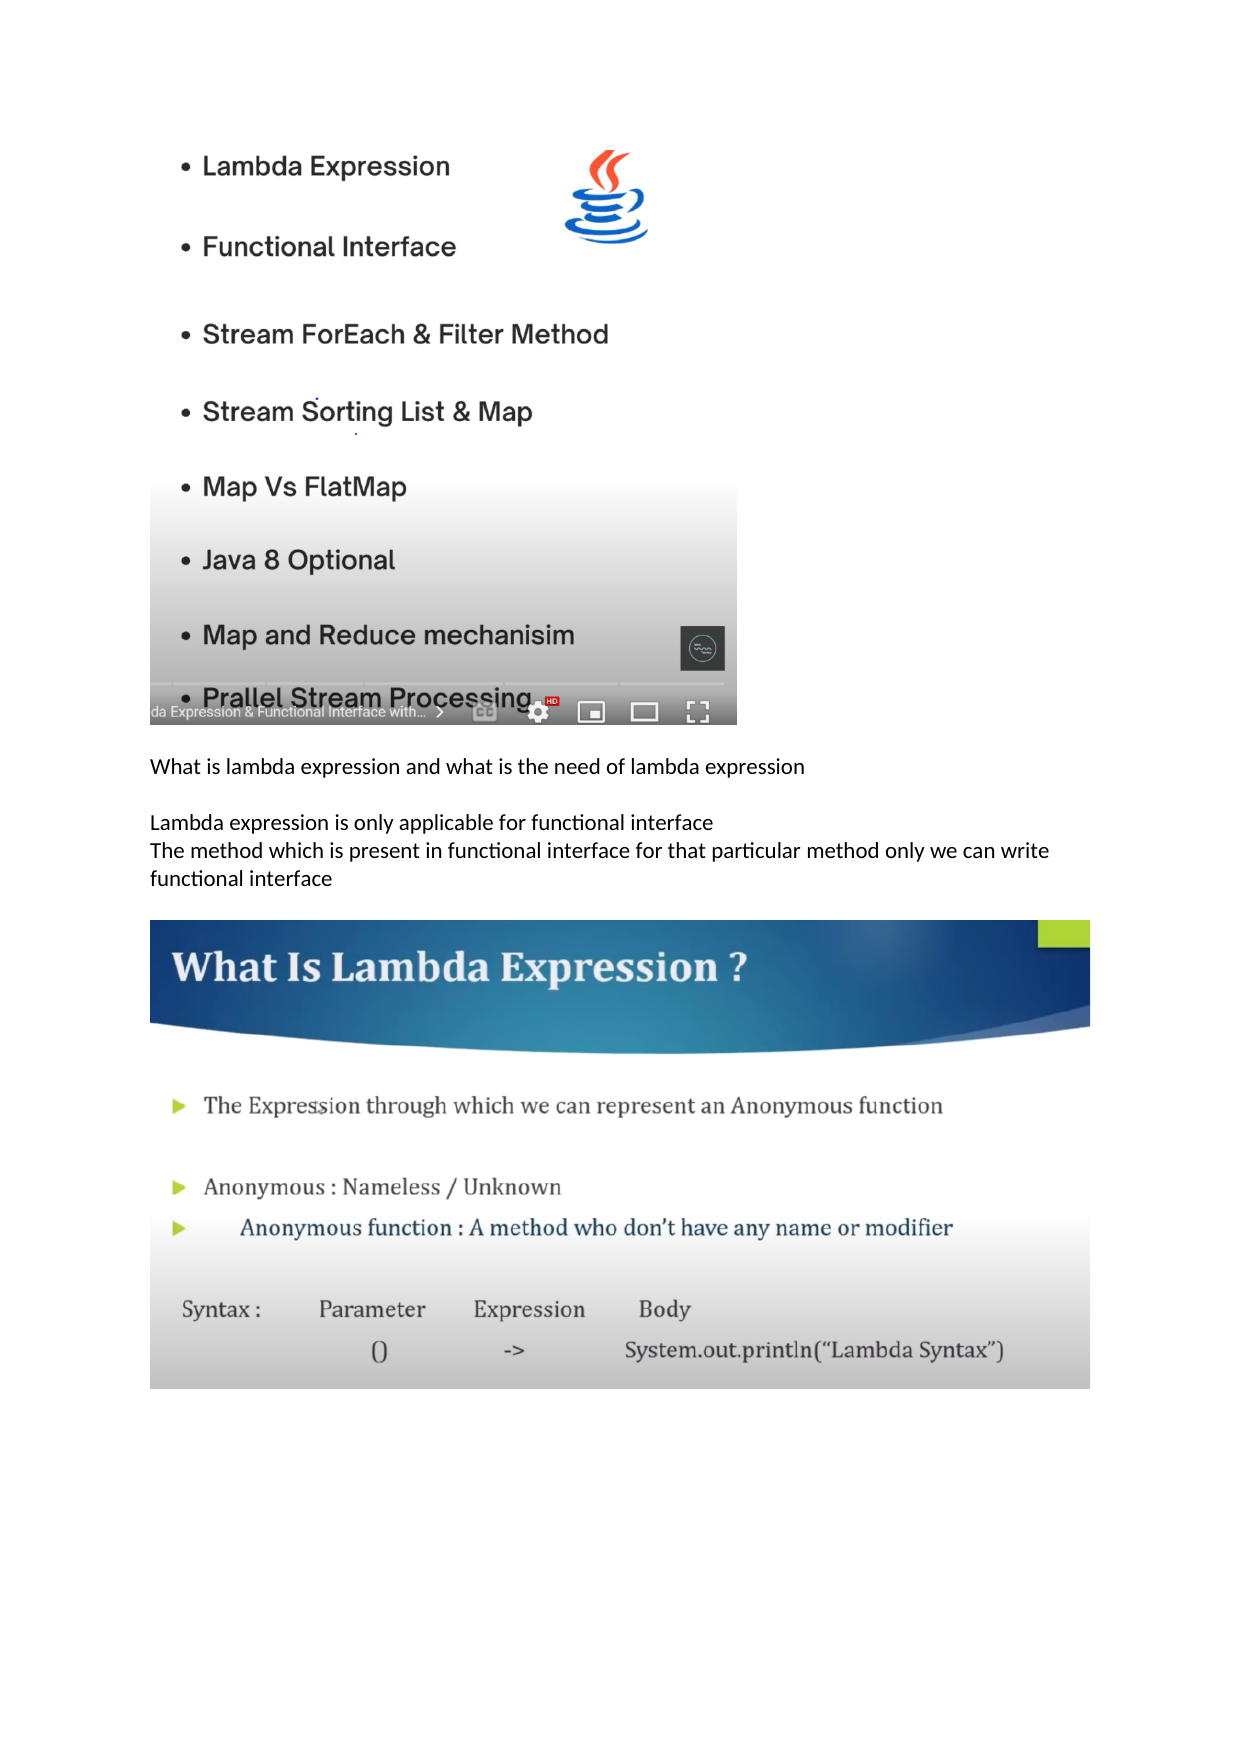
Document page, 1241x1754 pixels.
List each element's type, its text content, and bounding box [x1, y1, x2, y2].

text Lambda expression is only applicable for functional interface [150, 808, 1090, 836]
text The method which is present in functional interface for that particular method only we can write functional interface [150, 836, 1090, 892]
picture [150, 150, 737, 725]
text What is lambda expression and what is the need of lambda expression [150, 752, 1090, 780]
picture [150, 920, 1091, 1389]
